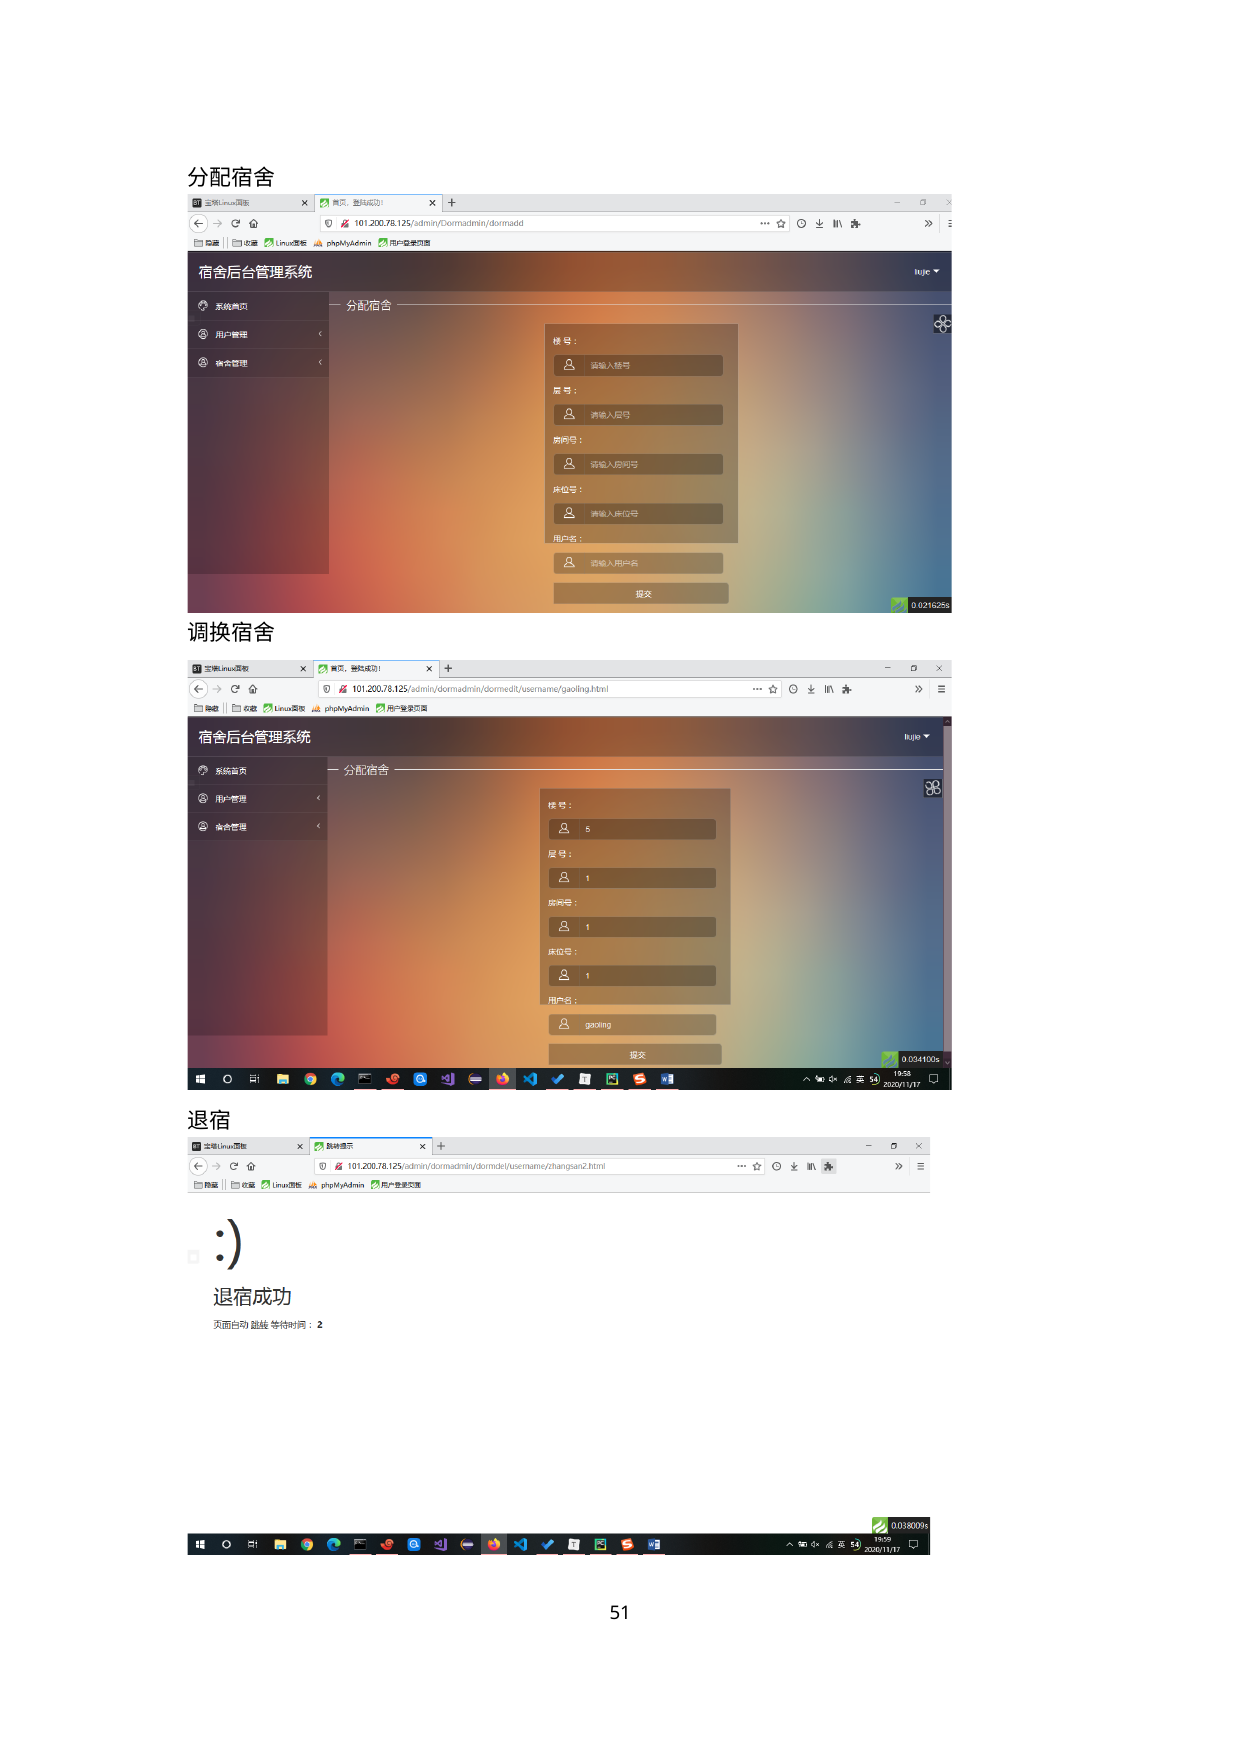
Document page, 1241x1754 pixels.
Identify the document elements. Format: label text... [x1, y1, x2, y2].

picture [187, 194, 952, 613]
picture [187, 1137, 931, 1555]
text 退宿 [187, 1102, 1053, 1135]
picture [187, 660, 952, 1090]
text 调换宿舍 [187, 615, 1053, 647]
text 分配宿舍 [187, 160, 1053, 192]
